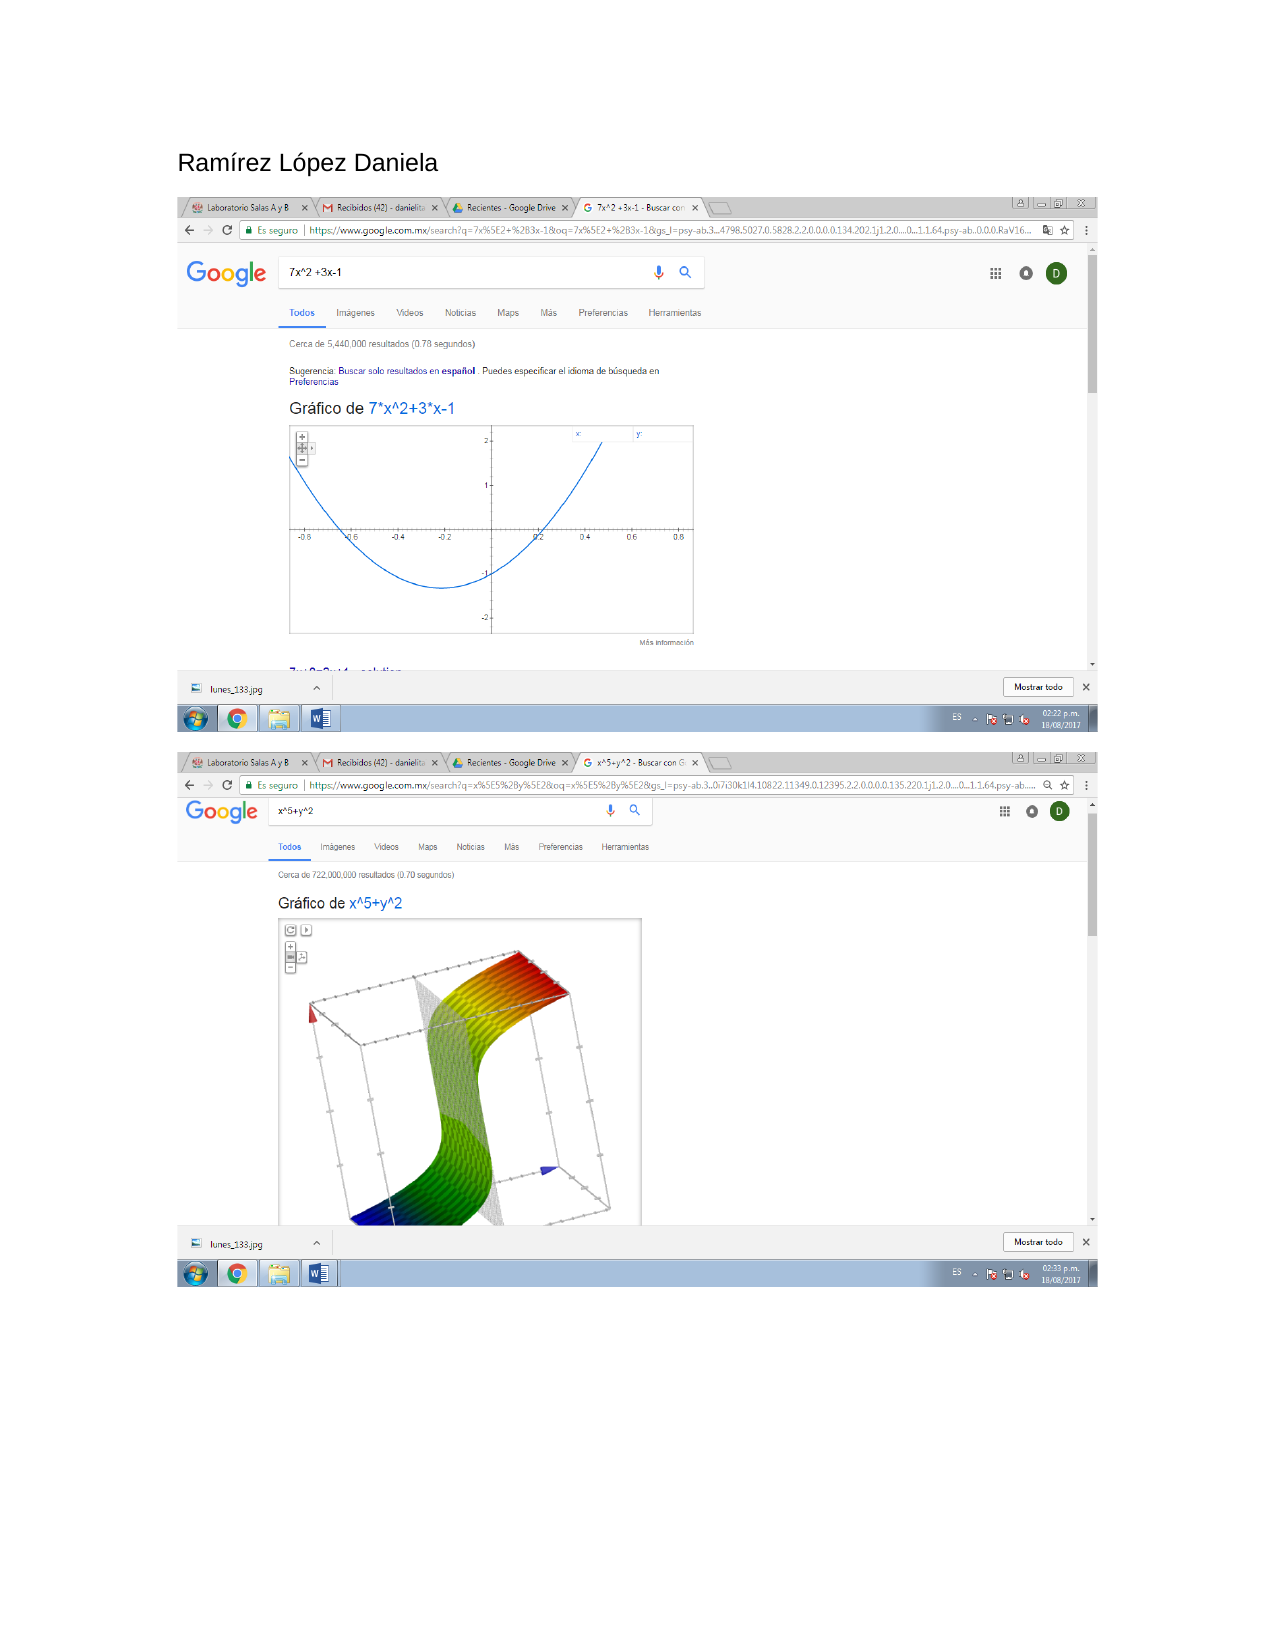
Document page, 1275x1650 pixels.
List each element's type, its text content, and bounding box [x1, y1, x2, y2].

picture [177, 197, 1098, 732]
text Ramírez López Daniela [177, 148, 1098, 176]
picture [177, 752, 1098, 1287]
